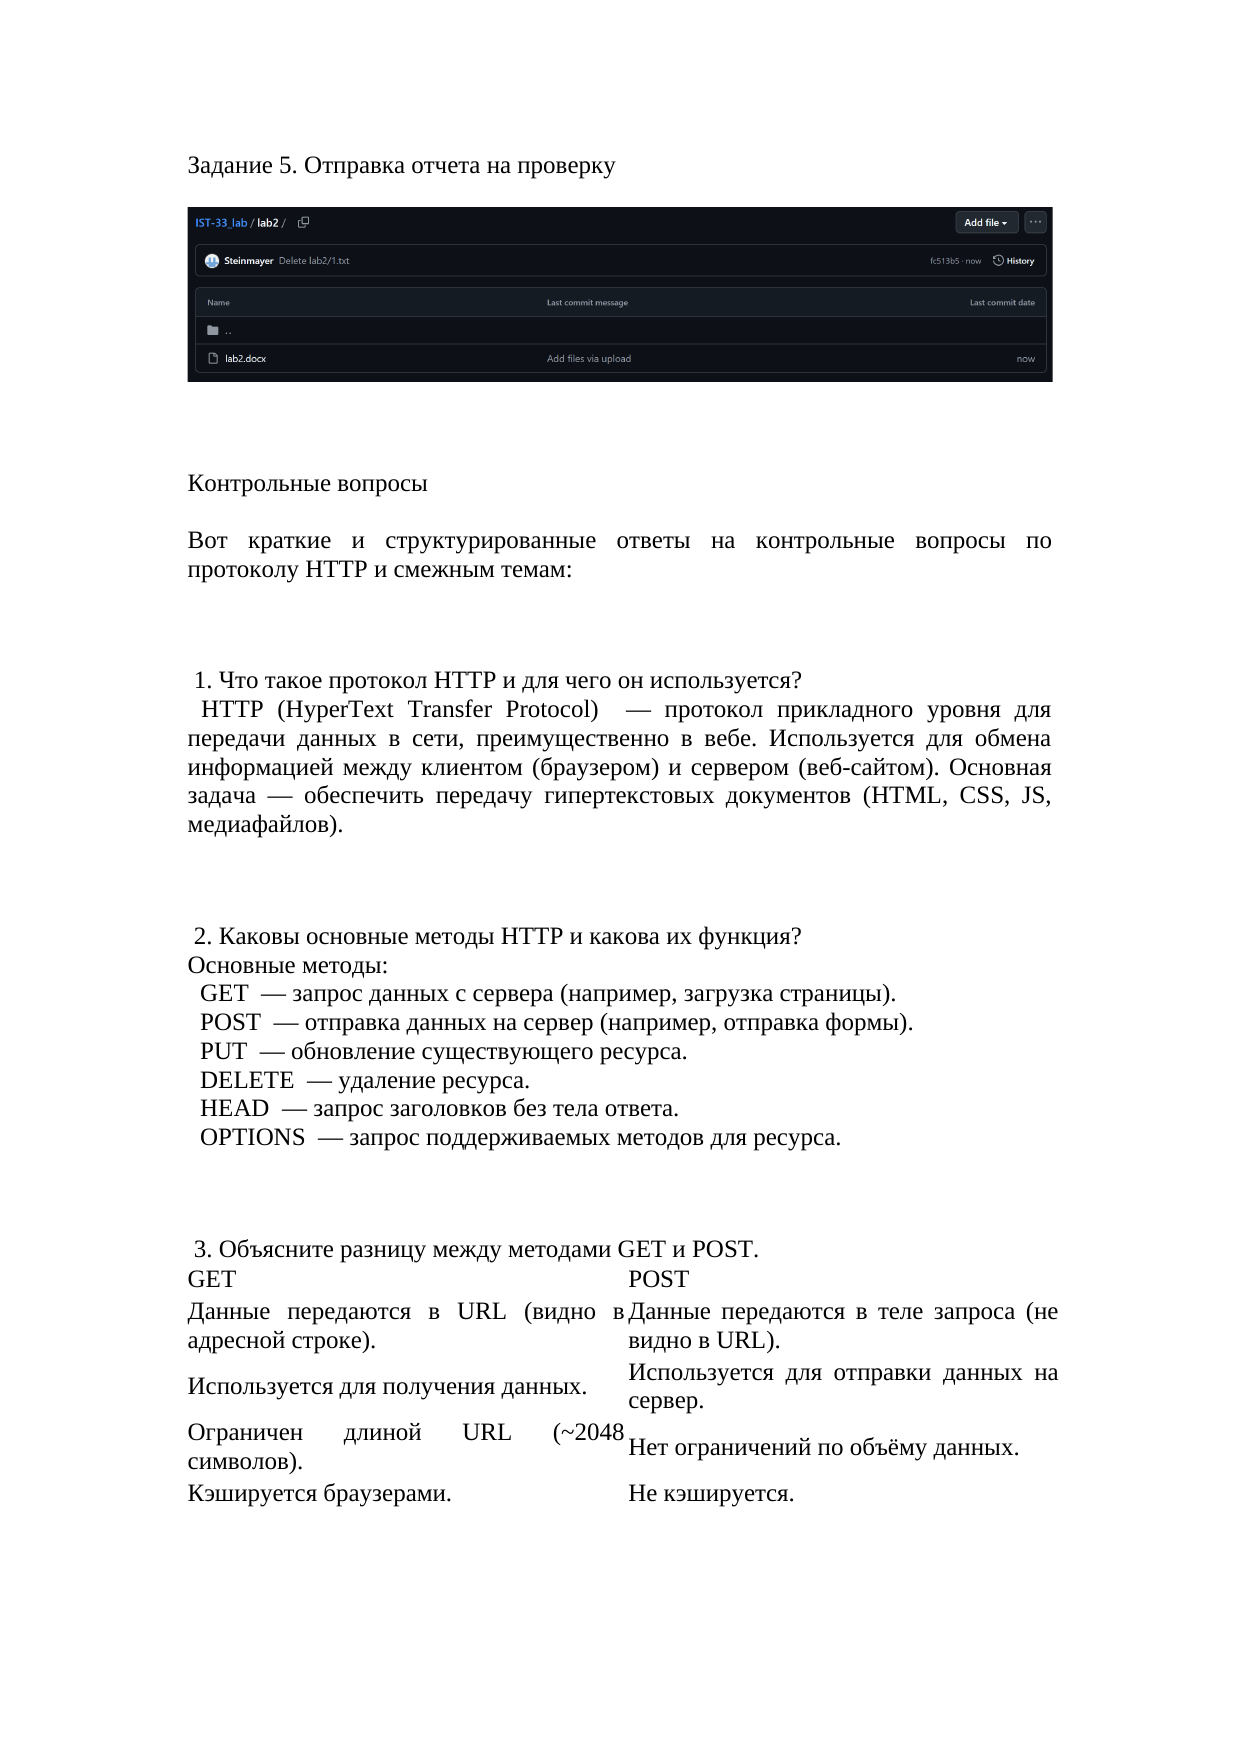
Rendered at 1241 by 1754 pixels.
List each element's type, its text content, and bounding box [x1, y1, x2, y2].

picture [187, 207, 1053, 382]
text Основные методы: [187, 950, 1053, 978]
table_header GET [186, 1263, 626, 1294]
text Контрольные вопросы [187, 468, 1053, 496]
text Вот краткие и структурированные ответы на контрольные вопросы по протоколу HTTP и смежным темам: [187, 525, 1053, 583]
table_cell Кэшируется браузерами. [186, 1476, 626, 1508]
text HEAD — запрос заголовков без тела ответа. [187, 1093, 1053, 1122]
table_cell Нет ограничений по объёму данных. [626, 1416, 1061, 1476]
text HTTP (HyperText Transfer Protocol) — протокол прикладного уровня для передачи данных в сети, преимущественно в вебе. Используется для обмена информацией между клиентом (браузером) и сервером (веб-сайтом). Основная задача — обеспечить передачу гипертекстовых документов (HTML, CSS, JS, медиафайлов). [187, 694, 1053, 838]
text PUT — обновление существующего ресурса. [187, 1036, 1053, 1065]
text DELETE — удаление ресурса. [187, 1065, 1053, 1093]
text OPTIONS — запрос поддерживаемых методов для ресурса. [187, 1122, 1053, 1151]
table_cell Используется для отправки данных на сервер. [626, 1355, 1061, 1416]
table_header POST [626, 1263, 1061, 1294]
text GET — запрос данных с сервера (например, загрузка страницы). [187, 978, 1053, 1007]
table_cell Используется для получения данных. [186, 1355, 626, 1416]
text Задание 5. Отправка отчета на проверку [187, 150, 1053, 179]
table_cell Ограничен длиной URL (~2048 символов). [186, 1416, 626, 1476]
text 2. Каковы основные методы HTTP и какова их функция? [187, 921, 1053, 950]
text 1. Что такое протокол HTTP и для чего он используется? [187, 666, 1053, 694]
table_cell Не кэшируется. [626, 1476, 1061, 1508]
table_cell Данные передаются в теле запроса (не видно в URL). [626, 1295, 1061, 1355]
text 3. Объясните разницу между методами GET и POST. [187, 1234, 1053, 1263]
text POST — отправка данных на сервер (например, отправка формы). [187, 1007, 1053, 1036]
table_cell Данные передаются в URL (видно в адресной строке). [186, 1295, 626, 1355]
